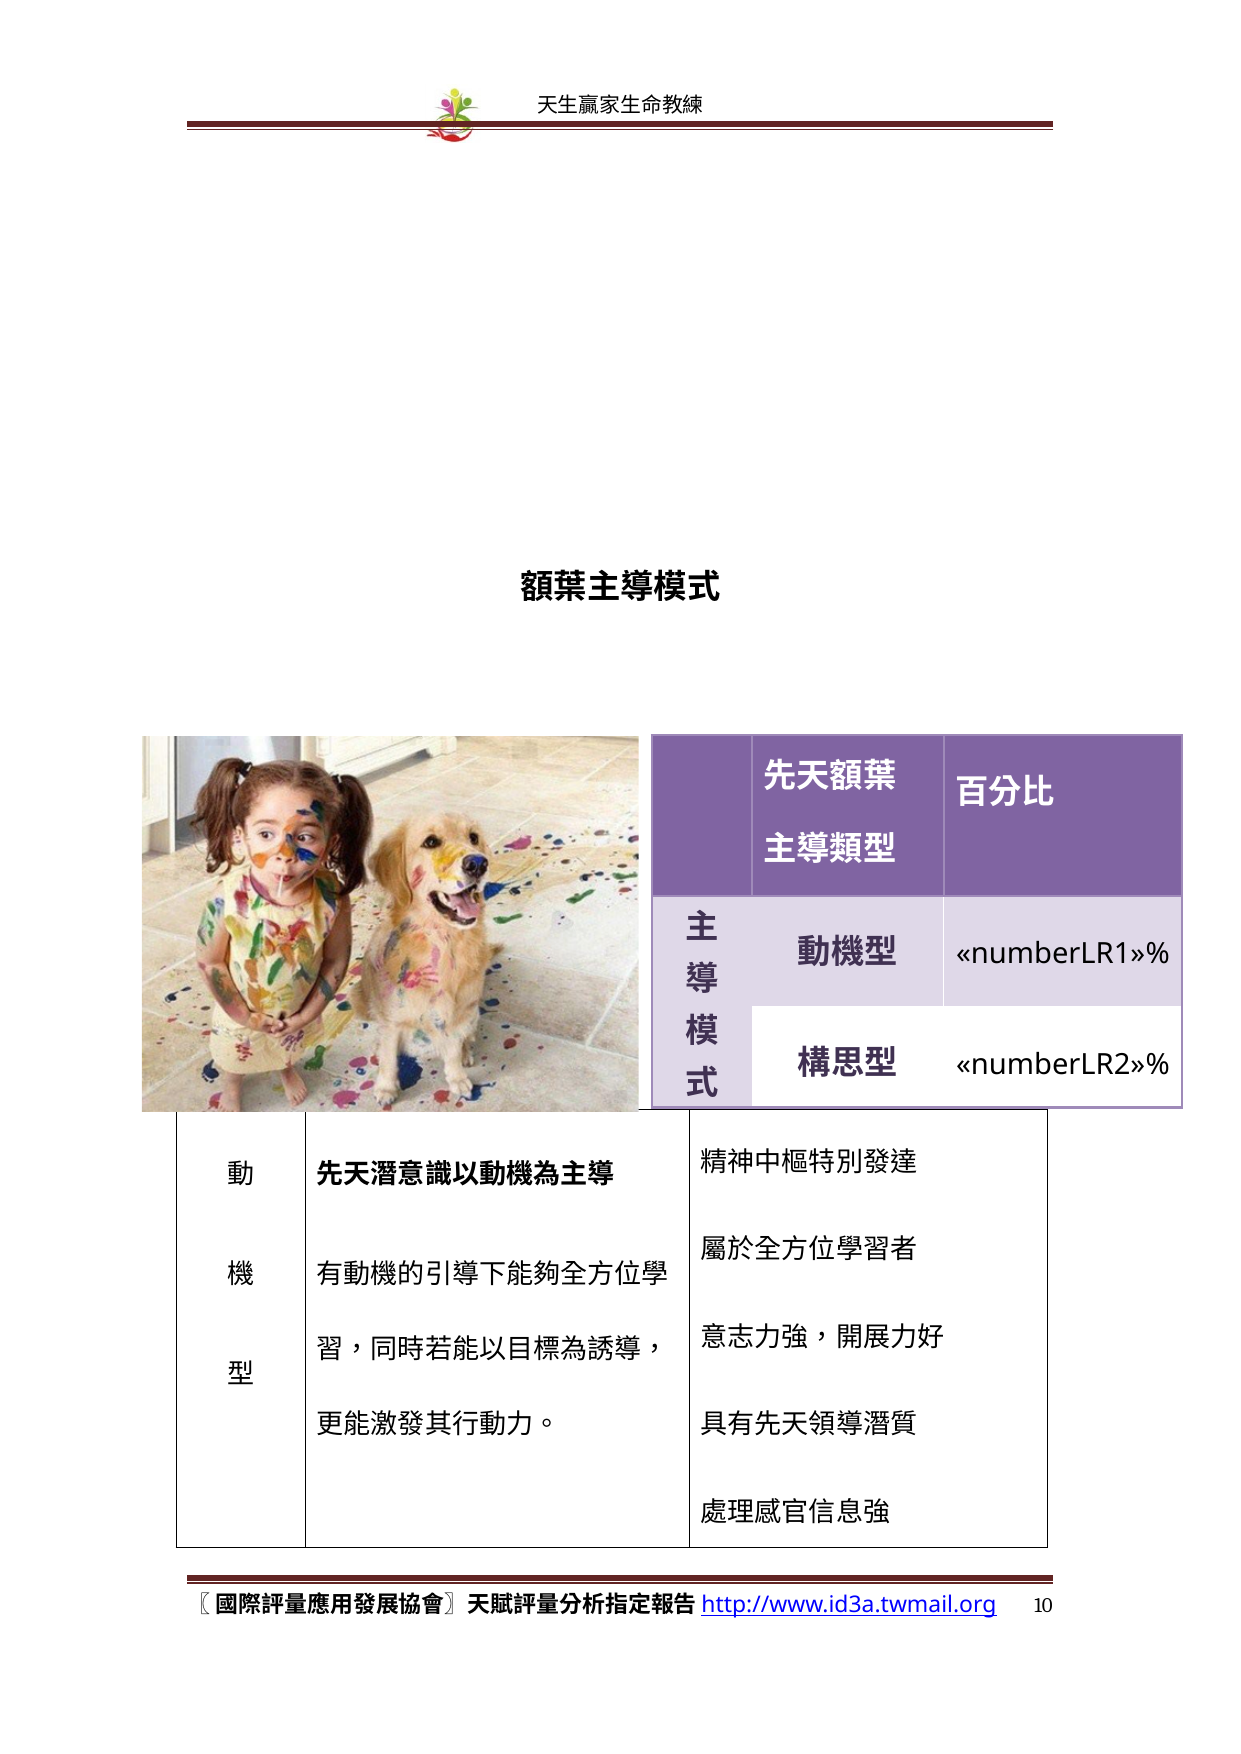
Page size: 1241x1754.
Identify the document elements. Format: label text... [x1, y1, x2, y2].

table_cell «numberLR2»% [944, 1006, 1181, 1106]
picture [424, 84, 481, 121]
text 額葉主導模式 [187, 546, 1053, 621]
table_header 動 機 型 [177, 1112, 305, 1547]
table_header 先天潛意識以動機為主導 有動機的引導下能夠全方位學習，同時若能以目標為誘導，更能激發其行動力。 [306, 1110, 689, 1547]
picture [141, 736, 639, 1112]
table_header 百分比 [945, 736, 1181, 895]
picture [424, 130, 481, 143]
table_cell 構思型 [752, 1006, 943, 1106]
table_header 精神中樞特別發達 屬於全方位學習者 意志力強，開展力好 具有先天領導潛質 處理感官信息強 [690, 1110, 1047, 1547]
table_cell «numberLR1»% [944, 897, 1181, 1006]
table_cell 動機型 [752, 897, 943, 1006]
table_header 先天額葉 主導類型 [753, 736, 943, 895]
table_header [653, 736, 751, 895]
table_cell 主 導 模 式 [653, 897, 752, 1106]
